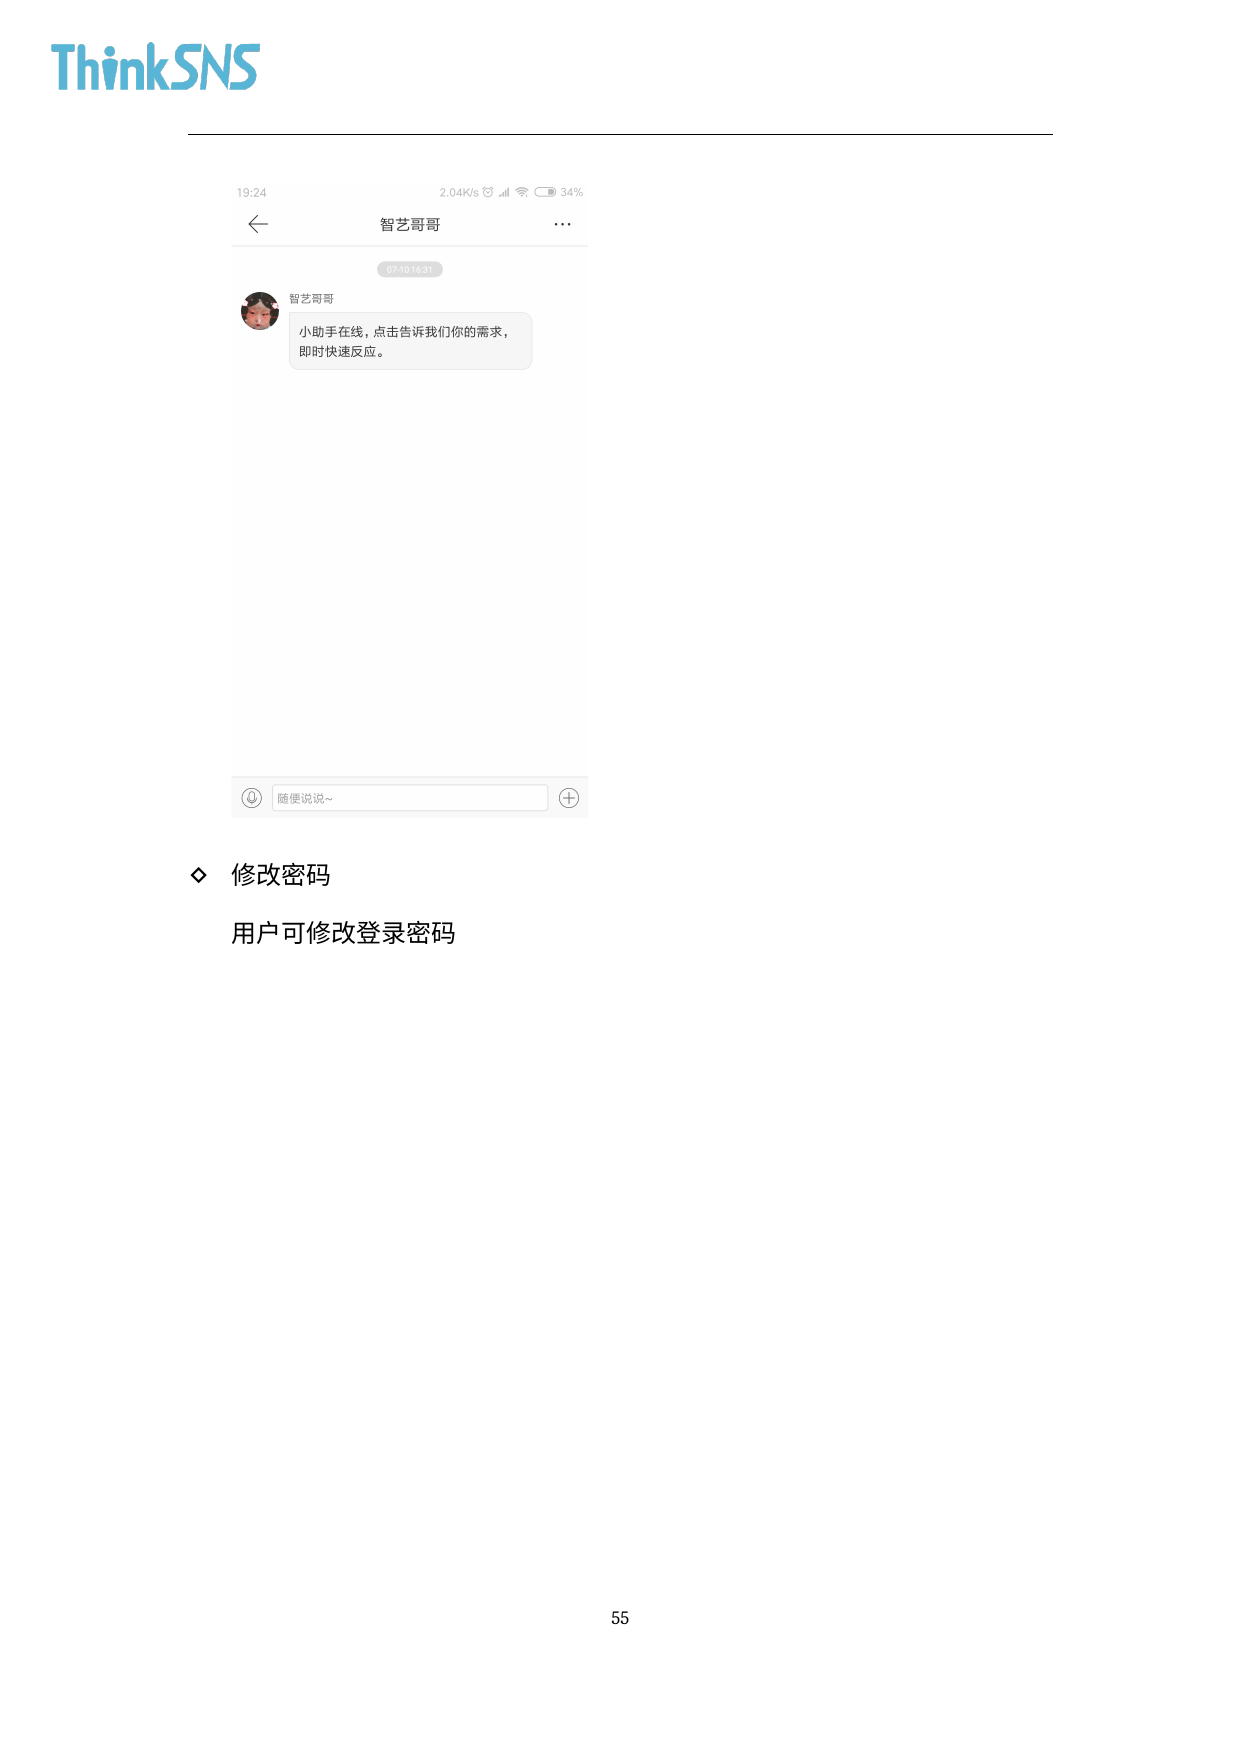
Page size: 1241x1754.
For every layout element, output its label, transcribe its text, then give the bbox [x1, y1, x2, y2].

picture [42, 40, 268, 94]
picture [231, 182, 589, 818]
list 用户可修改登录密码 [187, 912, 1053, 952]
list 修改密码 [187, 854, 1053, 894]
